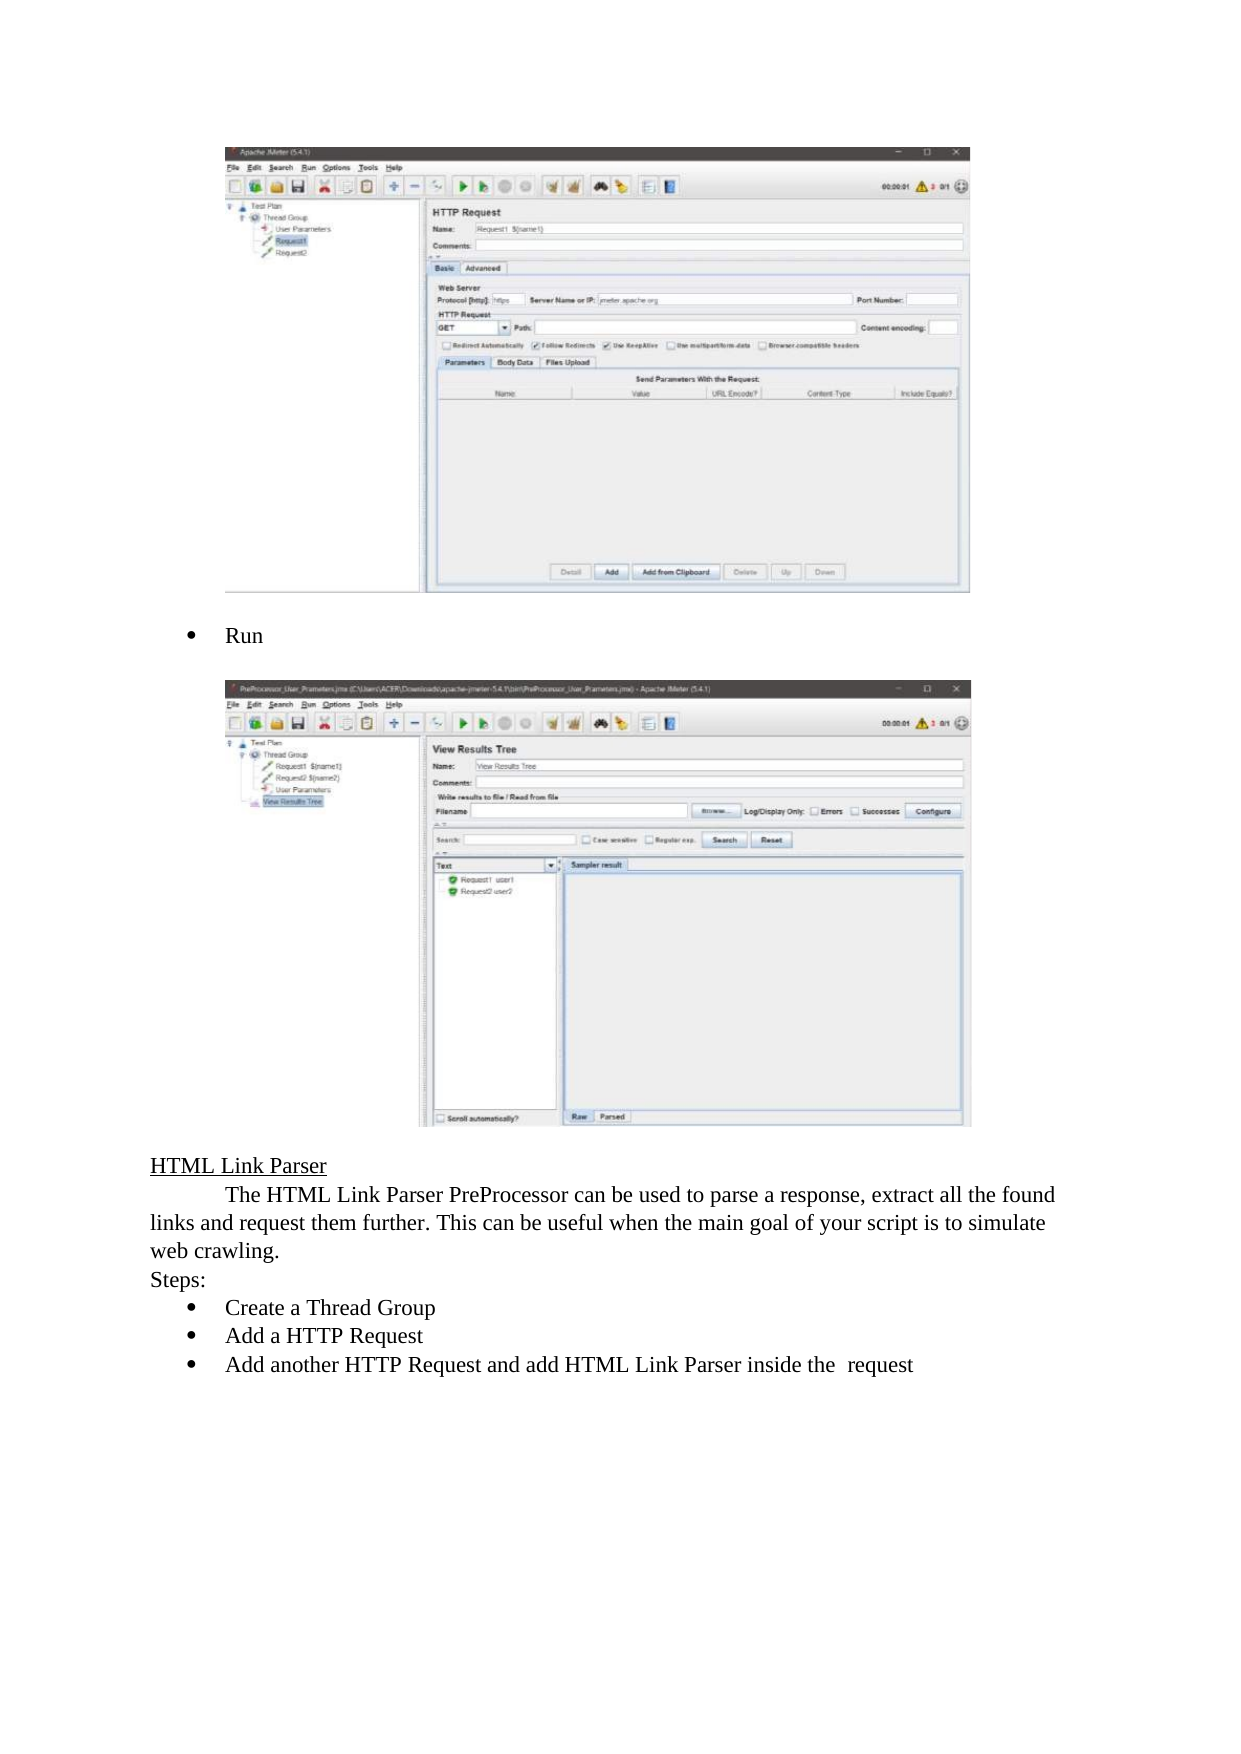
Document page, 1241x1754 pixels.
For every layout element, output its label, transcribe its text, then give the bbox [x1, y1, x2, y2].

list Run [187, 622, 1176, 649]
list Add a HTTP Request [187, 1322, 1176, 1349]
text The HTML Link Parser PreProcessor can be used to parse a response, extract all the found links and request them further. This can be useful when the main goal of your script is to simulate web crawling. [150, 1181, 1058, 1264]
list Create a Thread Group [187, 1294, 1176, 1321]
picture [225, 147, 971, 593]
text Steps: [150, 1266, 1176, 1292]
list Add another HTTP Request and add HTML Link Parser inside the request [187, 1351, 1176, 1377]
picture [225, 680, 972, 1127]
text HTML Link Parser [150, 1152, 1176, 1178]
